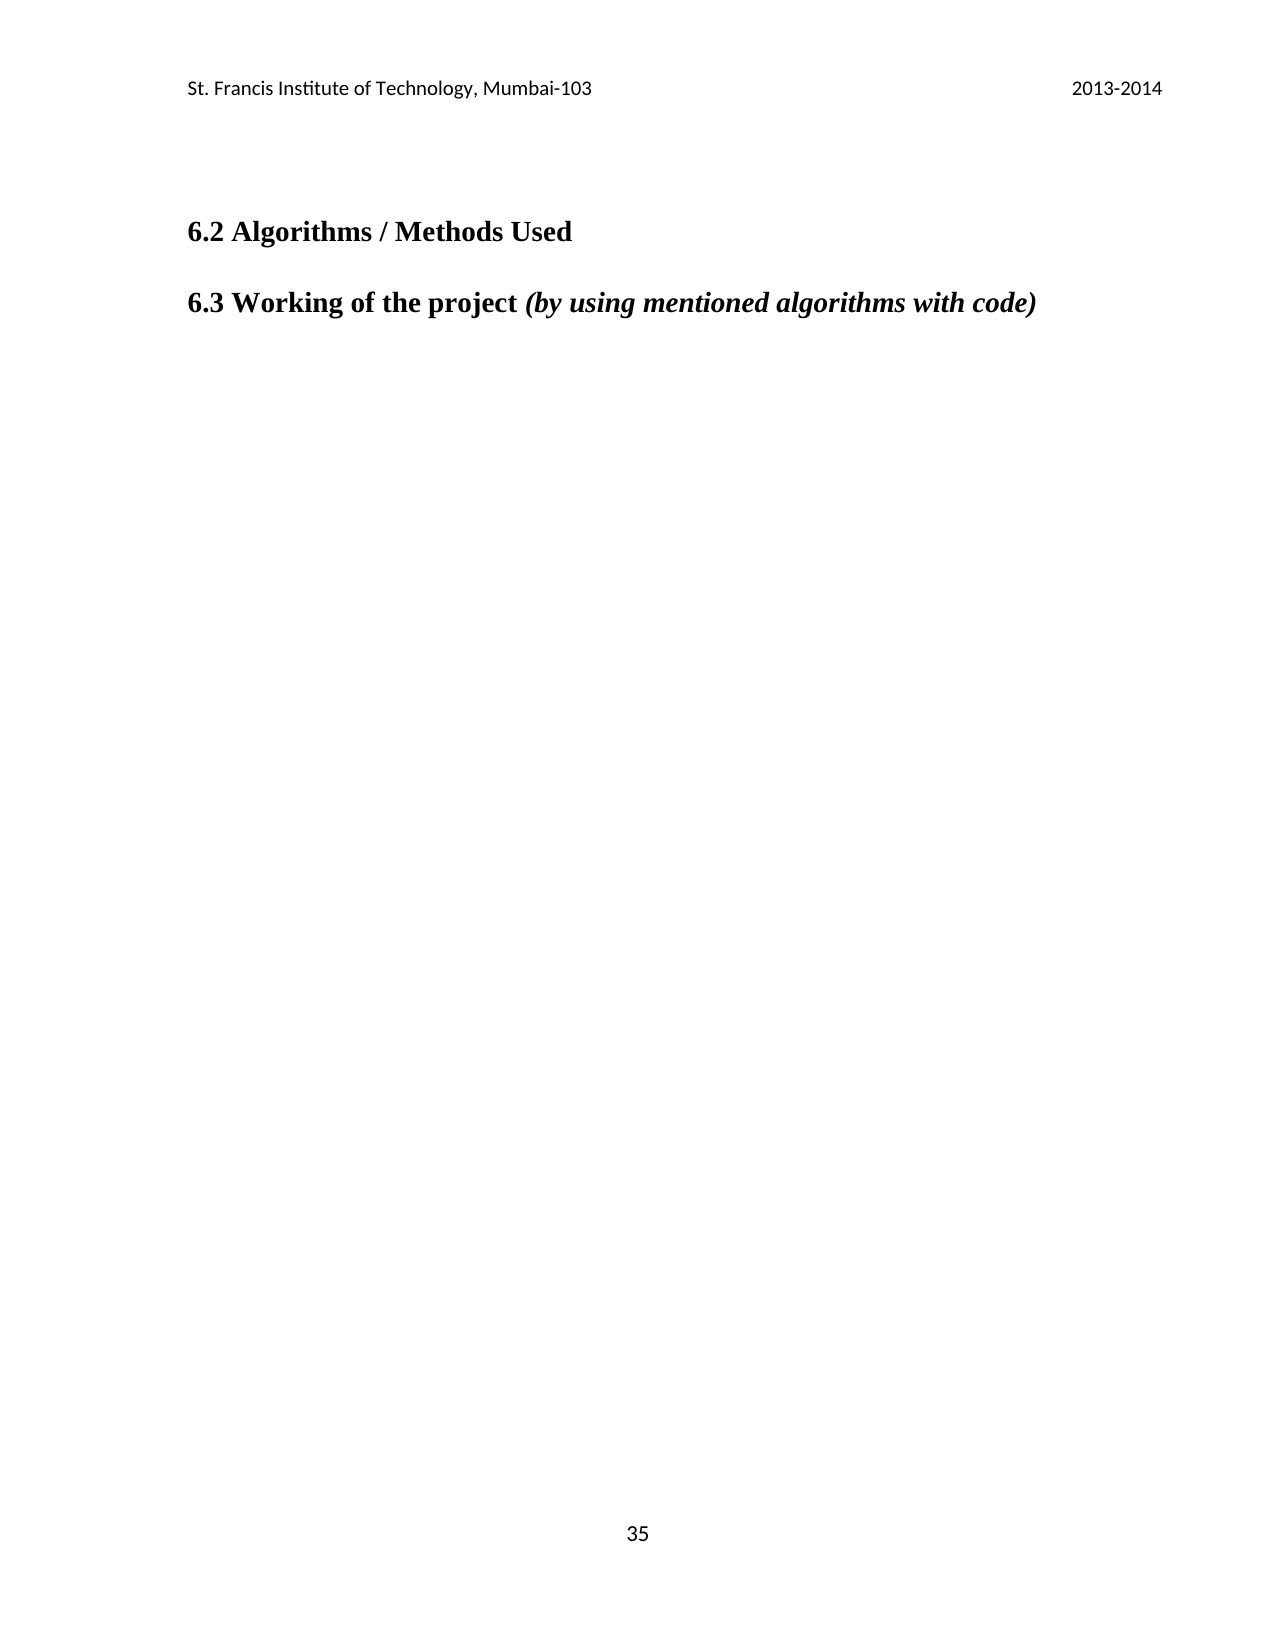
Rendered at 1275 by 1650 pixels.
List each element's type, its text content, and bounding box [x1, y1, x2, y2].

text 6.3 Working of the project (by using mentioned algorithms with code) [187, 285, 1087, 319]
text 6.2 Algorithms / Methods Used [187, 214, 1087, 247]
